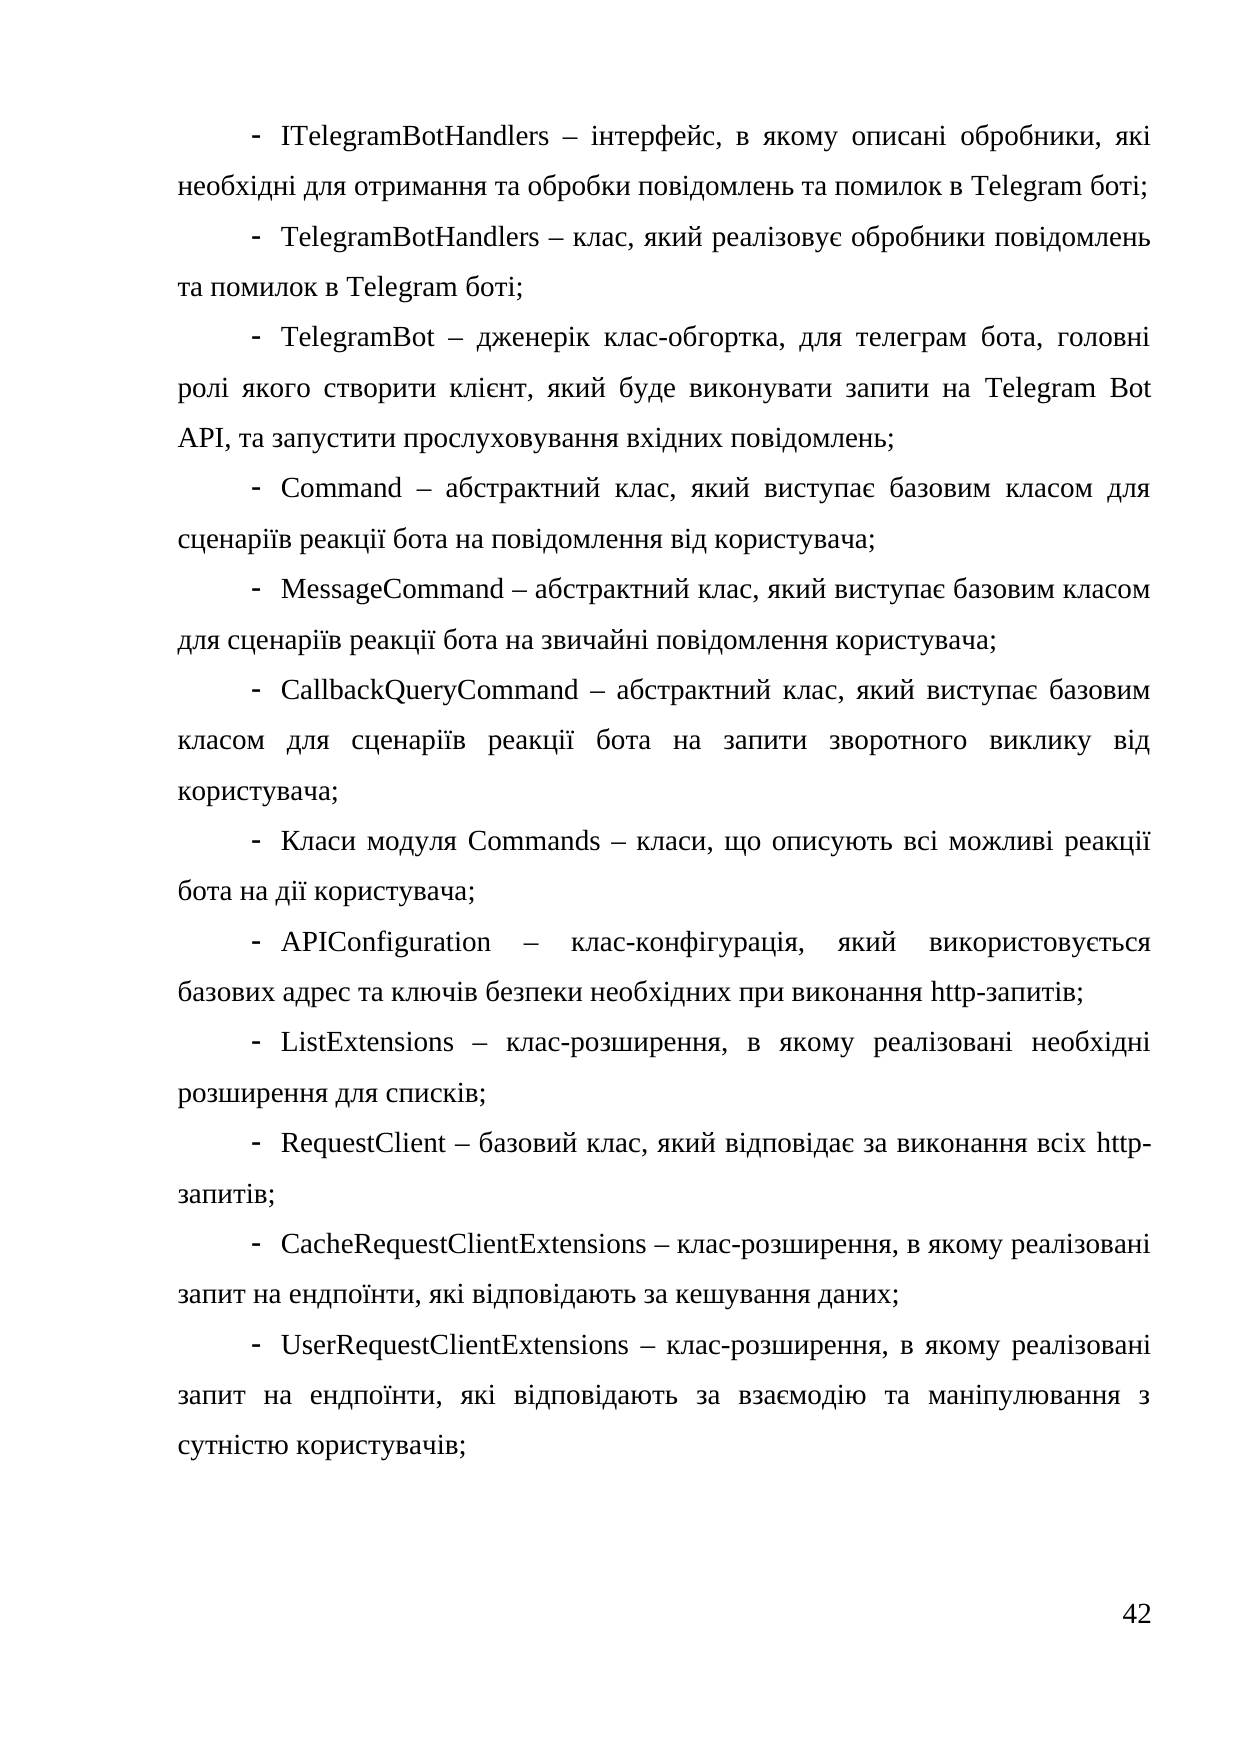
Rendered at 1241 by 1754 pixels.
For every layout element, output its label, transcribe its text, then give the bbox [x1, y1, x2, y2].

list APIConfiguration – клас-конфігурація, який використовується базових адрес та ключів безпеки необхідних при виконання http-запитів; [177, 924, 1152, 1008]
list MessageCommand – абстрактний клас, який виступає базовим класом для сценаріїв реакції бота на звичайні повідомлення користувача; [177, 571, 1152, 655]
list TelegramBotHandlers – клас, який реалізовує обробники повідомлень та помилок в Telegram боті; [177, 219, 1152, 303]
list Command – абстрактний клас, який виступає базовим класом для сценаріїв реакції бота на повідомлення від користувача; [177, 471, 1152, 554]
list ITelegramBotHandlers – інтерфейс, в якому описані обробники, які необхідні для отримання та обробки повідомлень та помилок в Telegram боті; [177, 118, 1152, 202]
list TelegramBot – дженерік клас-обгортка, для телеграм бота, головні ролі якого створити клієнт, який буде виконувати запити на Telegram Bot API, та запустити прослуховування вхідних повідомлень; [177, 319, 1152, 454]
list CallbackQueryCommand – абстрактний клас, який виступає базовим класом для сценаріїв реакції бота на запити зворотного виклику від користувача; [177, 672, 1152, 806]
list RequestClient – базовий клас, який відповідає за виконання всіх http-запитів; [177, 1125, 1152, 1209]
list Класи модуля Commands – класи, що описують всі можливі реакції бота на дії користувача; [177, 823, 1152, 907]
list ListExtensions – клас-розширення, в якому реалізовані необхідні розширення для списків; [177, 1024, 1152, 1108]
list CacheRequestClientExtensions – клас-розширення, в якому реалізовані запит на ендпоїнти, які відповідають за кешування даних; [177, 1226, 1152, 1310]
list UserRequestClientExtensions – клас-розширення, в якому реалізовані запит на ендпоїнти, які відповідають за взаємодію та маніпулювання з сутністю користувачів; [177, 1327, 1152, 1461]
